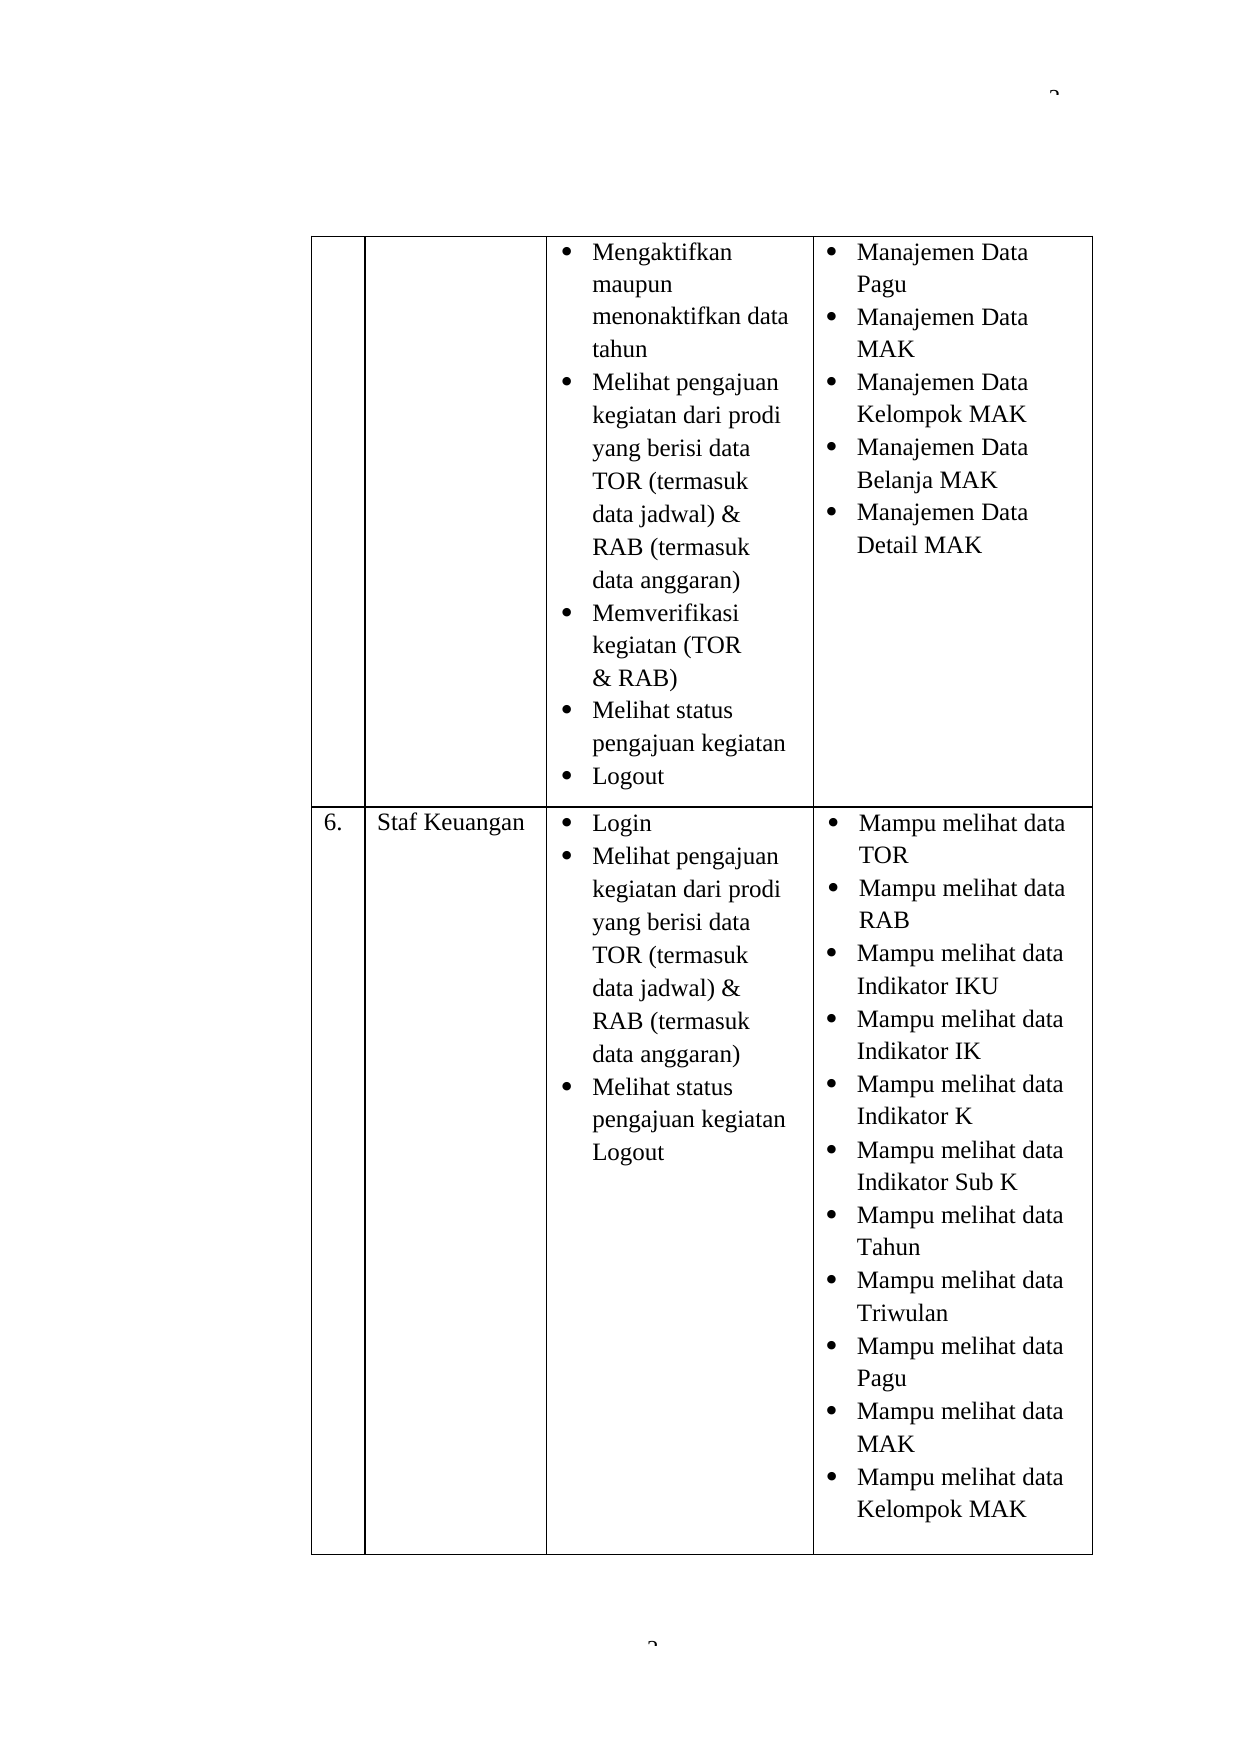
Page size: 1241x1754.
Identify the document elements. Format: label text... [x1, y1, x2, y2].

table_cell Mampu melihat data TOR Mampu melihat data RAB Mampu melihat data Indikator IKU Mampu melihat data Indikator IK Mampu melihat data Indikator K Mampu melihat data Indikator Sub K Mampu melihat data Tahun Mampu melihat data Triwulan Mampu melihat data Pagu Mampu melihat data MAK Mampu melihat data Kelompok MAK [814, 808, 1092, 1554]
table_cell 6. [312, 808, 364, 1554]
table_header Manajemen Data Pagu Manajemen Data MAK Manajemen Data Kelompok MAK Manajemen Data Belanja MAK Manajemen Data Detail MAK [814, 237, 1092, 806]
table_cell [547, 808, 813, 1554]
table_header Mengaktifkan maupun menonaktifkan data tahun Melihat pengajuan kegiatan dari prodi yang berisi data TOR (termasuk data jadwal) & RAB (termasuk data anggaran) Memverifikasi kegiatan (TOR & RAB) Melihat status pengajuan kegiatan Logout [547, 237, 813, 806]
table_header [312, 237, 364, 806]
table_cell Staf Keuangan [366, 808, 546, 1554]
table_header [366, 237, 546, 806]
